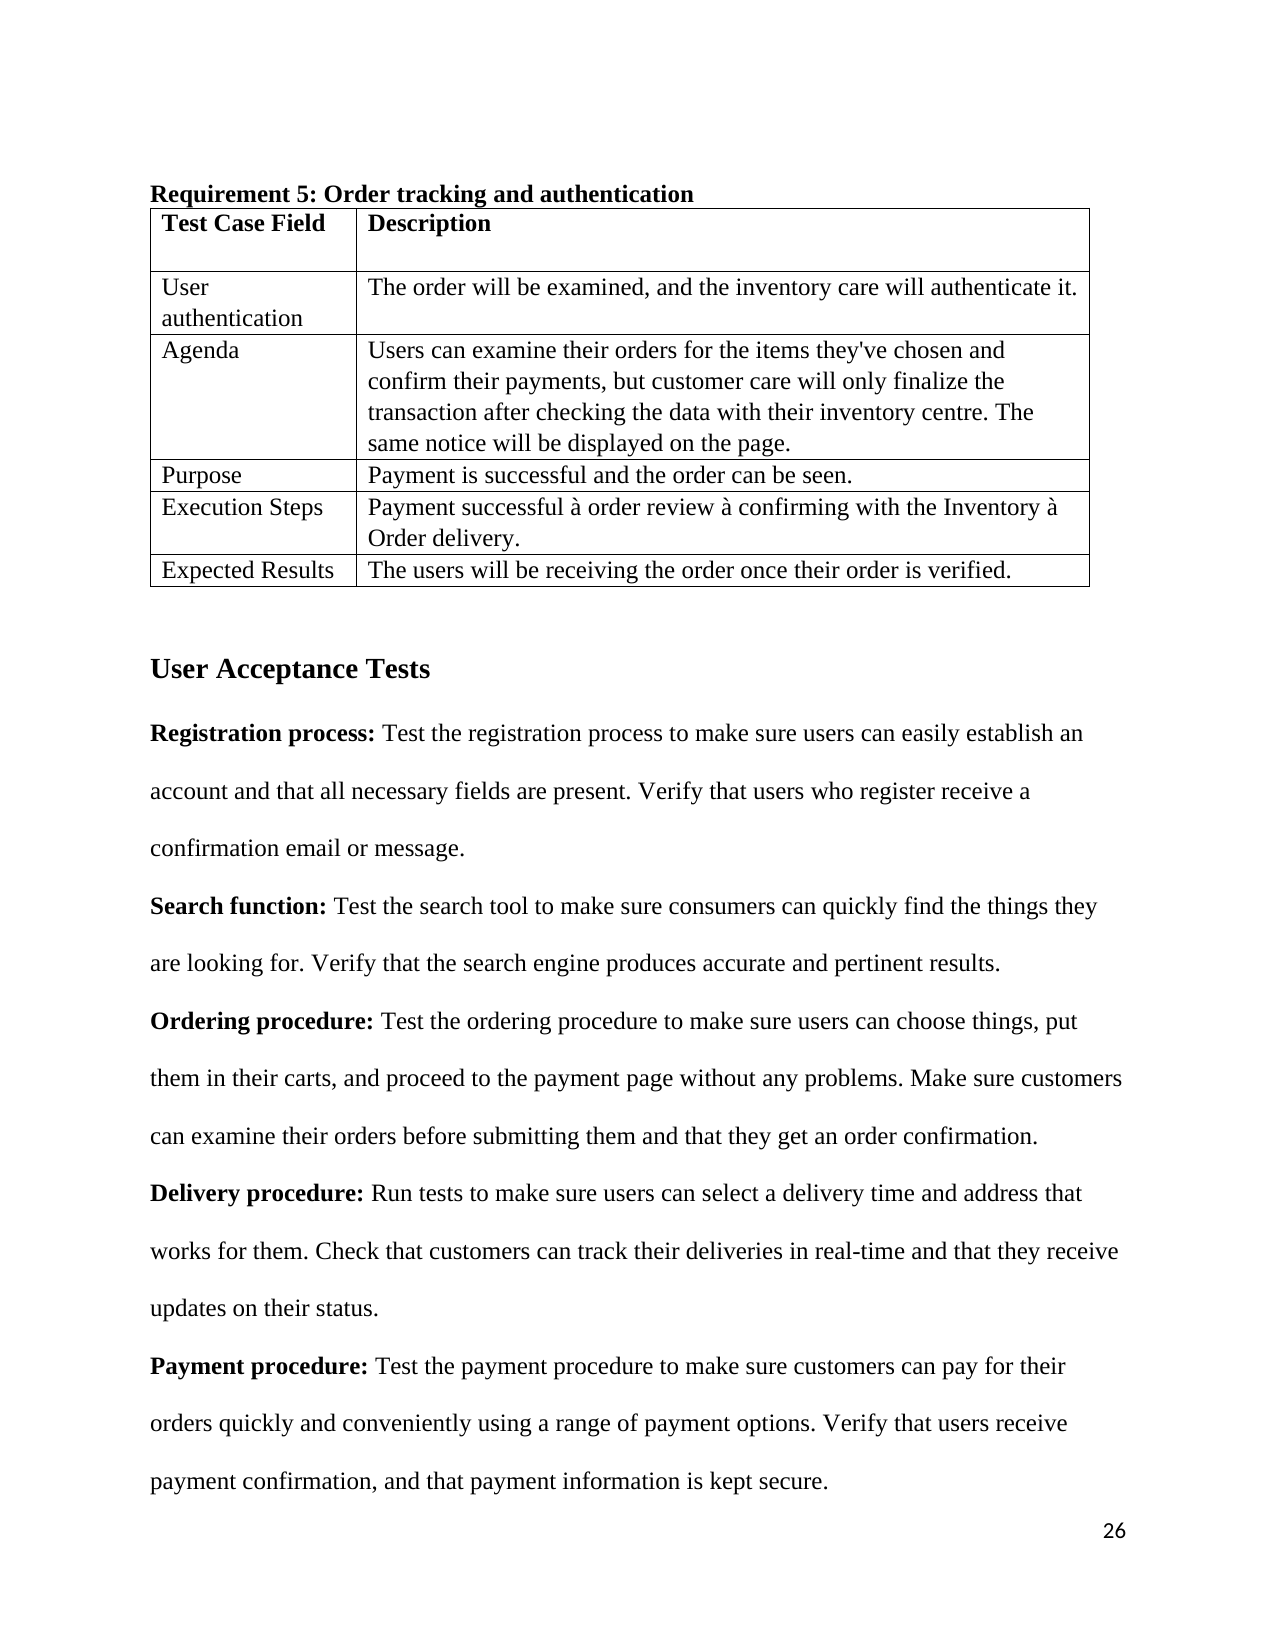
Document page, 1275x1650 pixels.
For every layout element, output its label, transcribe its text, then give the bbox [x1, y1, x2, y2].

text Payment procedure: Test the payment procedure to make sure customers can pay for their orders quickly and conveniently using a range of payment options. Verify that users receive payment confirmation, and that payment information is kept secure. [150, 1351, 1125, 1495]
table_header Test Case Field [151, 209, 356, 271]
table_header Description [357, 209, 1089, 271]
text Requirement 5: Order tracking and authentication [150, 179, 1125, 207]
text User Acceptance Tests [150, 651, 1125, 685]
table_cell The order will be examined, and the inventory care will authenticate it. [357, 272, 1089, 334]
text Ordering procedure: Test the ordering procedure to make sure users can choose things, put them in their carts, and proceed to the payment page without any problems. Make sure customers can examine their orders before submitting them and that they get an order confirmation. [150, 1006, 1125, 1150]
text Search function: Test the search tool to make sure consumers can quickly find the things they are looking for. Verify that the search engine produces accurate and pertinent results. [150, 891, 1125, 977]
table_cell The users will be receiving the order once their order is verified. [357, 555, 1089, 586]
table_cell Users can examine their orders for the items they've chosen and confirm their payments, but customer care will only finalize the transaction after checking the data with their inventory centre. The same notice will be displayed on the page. [357, 335, 1089, 459]
table_cell Execution Steps [151, 492, 356, 554]
table_cell Expected Results [151, 555, 356, 586]
table_cell Payment successful à order review à confirming with the Inventory à Order delivery. [357, 492, 1089, 554]
table_cell Payment is successful and the order can be seen. [357, 460, 1089, 491]
table_cell Purpose [151, 460, 356, 491]
text Registration process: Test the registration process to make sure users can easily establish an account and that all necessary fields are present. Verify that users who register receive a confirmation email or message. [150, 718, 1125, 862]
table_cell User authentication [151, 272, 356, 334]
text Delivery procedure: Run tests to make sure users can select a delivery time and address that works for them. Check that customers can track their deliveries in real-time and that they receive updates on their status. [150, 1178, 1125, 1322]
table_cell Agenda [151, 335, 356, 459]
